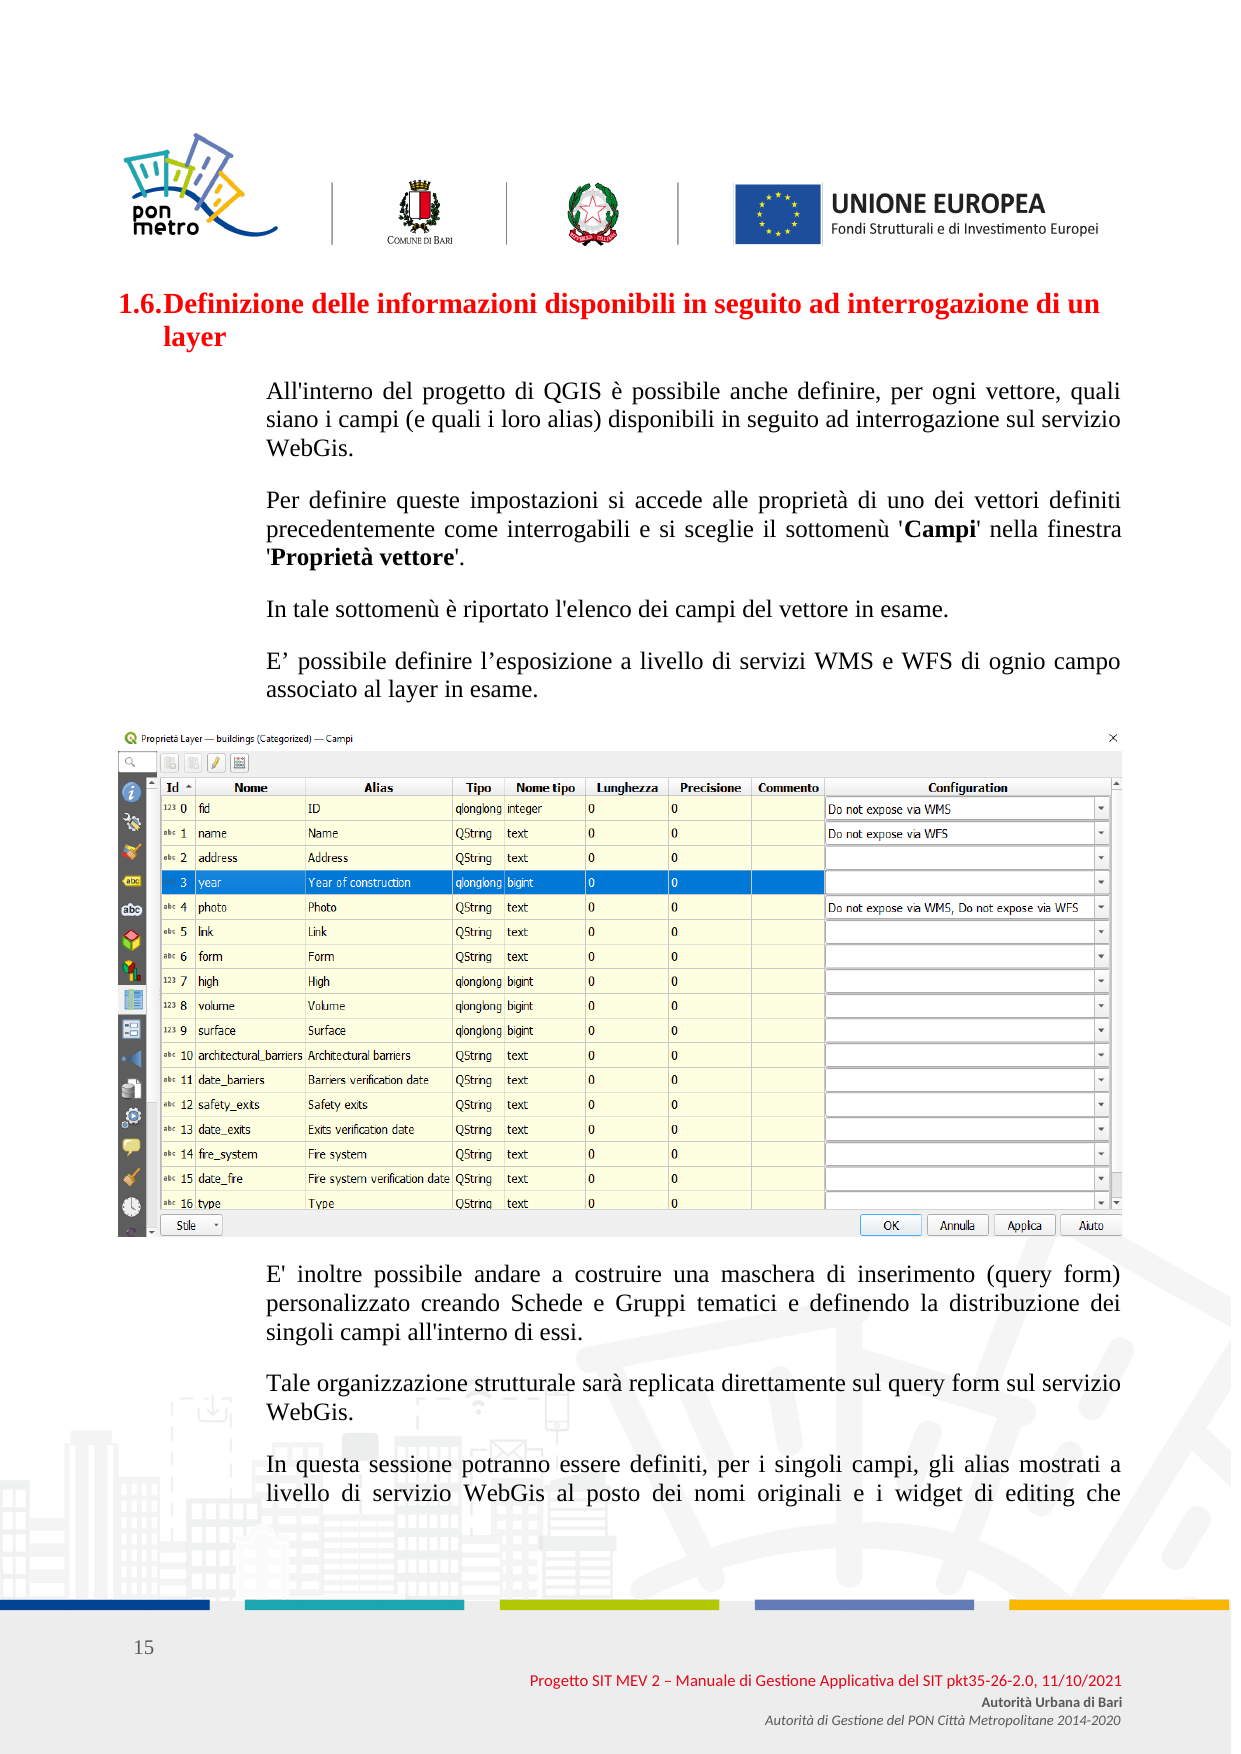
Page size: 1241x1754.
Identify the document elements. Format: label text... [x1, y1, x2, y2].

text E' inoltre possibile andare a costruire una maschera di inserimento (query form) personalizzato creando Schede e Gruppi tematici e definendo la distribuzione dei singoli campi all'interno di essi. [266, 1259, 1122, 1346]
text In tale sottomenù è riportato l'elenco dei campi del vettore in esame. [266, 594, 1122, 623]
subtitle Definizione delle informazioni disponibili in seguito ad interrogazione di un layer [118, 286, 1122, 353]
picture [118, 75, 1105, 282]
text Per definire queste impostazioni si accede alle proprietà di uno dei vettori definiti precedentemente come interrogabili e si sceglie il sottomenù 'Campi' nella finestra 'Proprietà vettore'. [266, 485, 1122, 571]
text All'interno del progetto di QGIS è possibile anche definire, per ogni vettore, quali siano i campi (e quali i loro alias) disponibili in seguito ad interrogazione sul servizio WebGis. [266, 376, 1122, 462]
text E’ possibile definire l’esposizione a livello di servizi WMS e WFS di ognio campo associato al layer in esame. [266, 646, 1122, 703]
picture [0, 726, 1232, 1754]
text Tale organizzazione strutturale sarà replicata direttamente sul query form sul servizio WebGis. [266, 1368, 1122, 1426]
